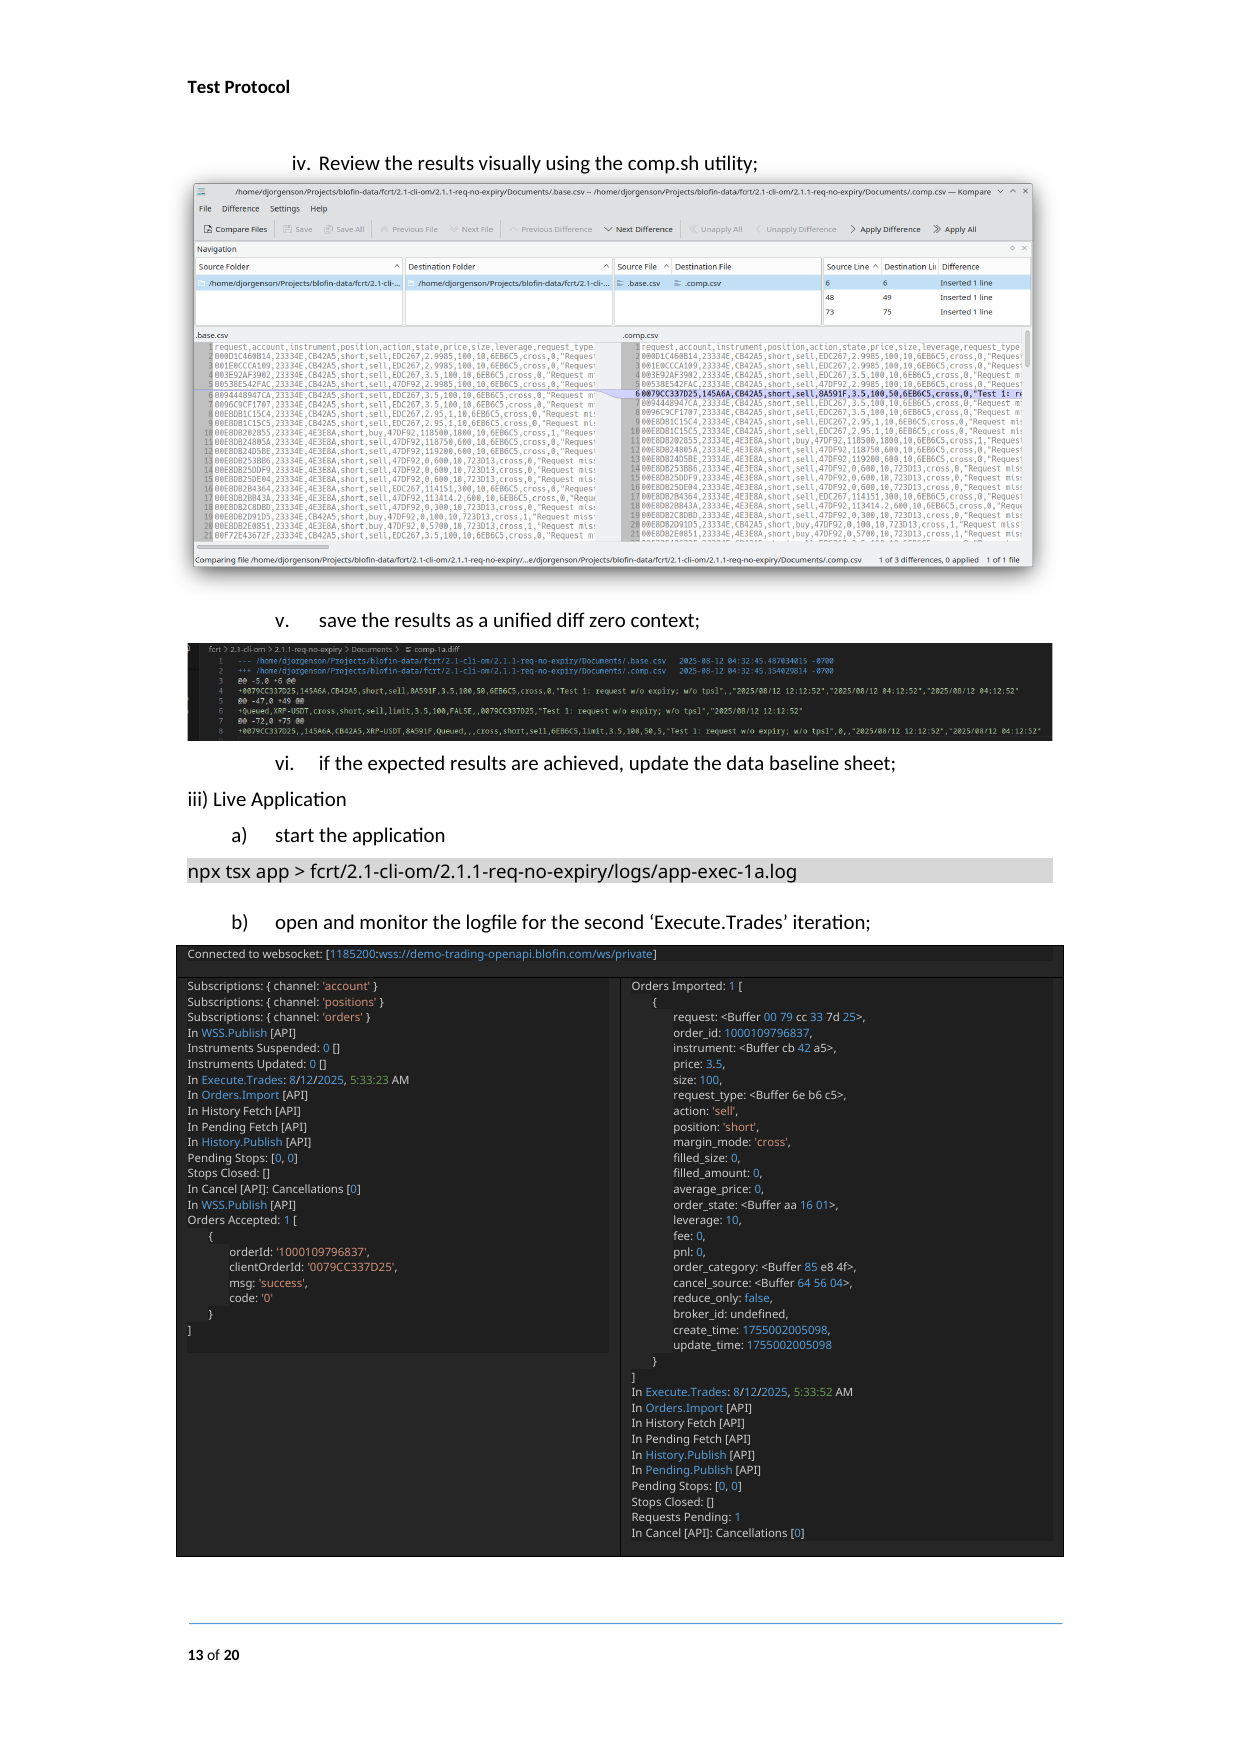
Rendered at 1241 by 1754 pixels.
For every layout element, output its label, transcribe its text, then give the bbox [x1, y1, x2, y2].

table_header Connected to websocket: [1185200:wss://demo-trading-openapi.blofin.com/ws/private] [177, 946, 1063, 977]
list npx tsx app > fcrt/2.1-cli-om/2.1.1-req-no-expiry/logs/app-exec-1a.log [187, 858, 1053, 883]
picture [187, 643, 1053, 741]
list start the application [231, 822, 1053, 848]
list open and monitor the logfile for the second ‘Execute.Trades’ iteration; [231, 909, 1053, 934]
picture [160, 156, 1066, 606]
list Live Application [187, 786, 1053, 812]
table_cell Subscriptions: { channel: 'account' } Subscriptions: { channel: 'positions' } Subscriptions: { channel: 'orders' } In WSS.Publish [API] Instruments Suspended: 0 [] Instruments Updated: 0 [] In Execute.Trades: 8/12/2025, 5:33:23 AM In Orders.Import [API] In History Fetch [API] In Pending Fetch [API] In History.Publish [API] Pending Stops: [0, 0] Stops Closed: [] In Cancel [API]: Cancellations [0] In WSS.Publish [API] Orders Accepted: 1 [ { orderId: '1000109796837', clientOrderId: '0079CC337D25', msg: 'success', code: '0' } ] [177, 978, 620, 1556]
list save the results as a unified diff zero context; [275, 607, 1053, 633]
list Review the results visually using the comp.sh utility; [292, 150, 1053, 175]
table_cell Orders Imported: 1 [ { request: <Buffer 00 79 cc 33 7d 25>, order_id: 1000109796837, instrument: <Buffer cb 42 a5>, price: 3.5, size: 100, request_type: <Buffer 6e b6 c5>, action: 'sell', position: 'short', margin_mode: 'cross', filled_size: 0, filled_amount: 0, average_price: 0, order_state: <Buffer aa 16 01>, leverage: 10, fee: 0, pnl: 0, order_category: <Buffer 85 e8 4f>, cancel_source: <Buffer 64 56 04>, reduce_only: false, broker_id: undefined, create_time: 1755002005098, update_time: 1755002005098 } ] In Execute.Trades: 8/12/2025, 5:33:52 AM In Orders.Import [API] In History Fetch [API] In Pending Fetch [API] In History.Publish [API] In Pending.Publish [API] Pending Stops: [0, 0] Stops Closed: [] Requests Pending: 1 In Cancel [API]: Cancellations [0] [621, 978, 1063, 1556]
list if the expected results are achieved, update the data baseline sheet; [275, 751, 1053, 776]
